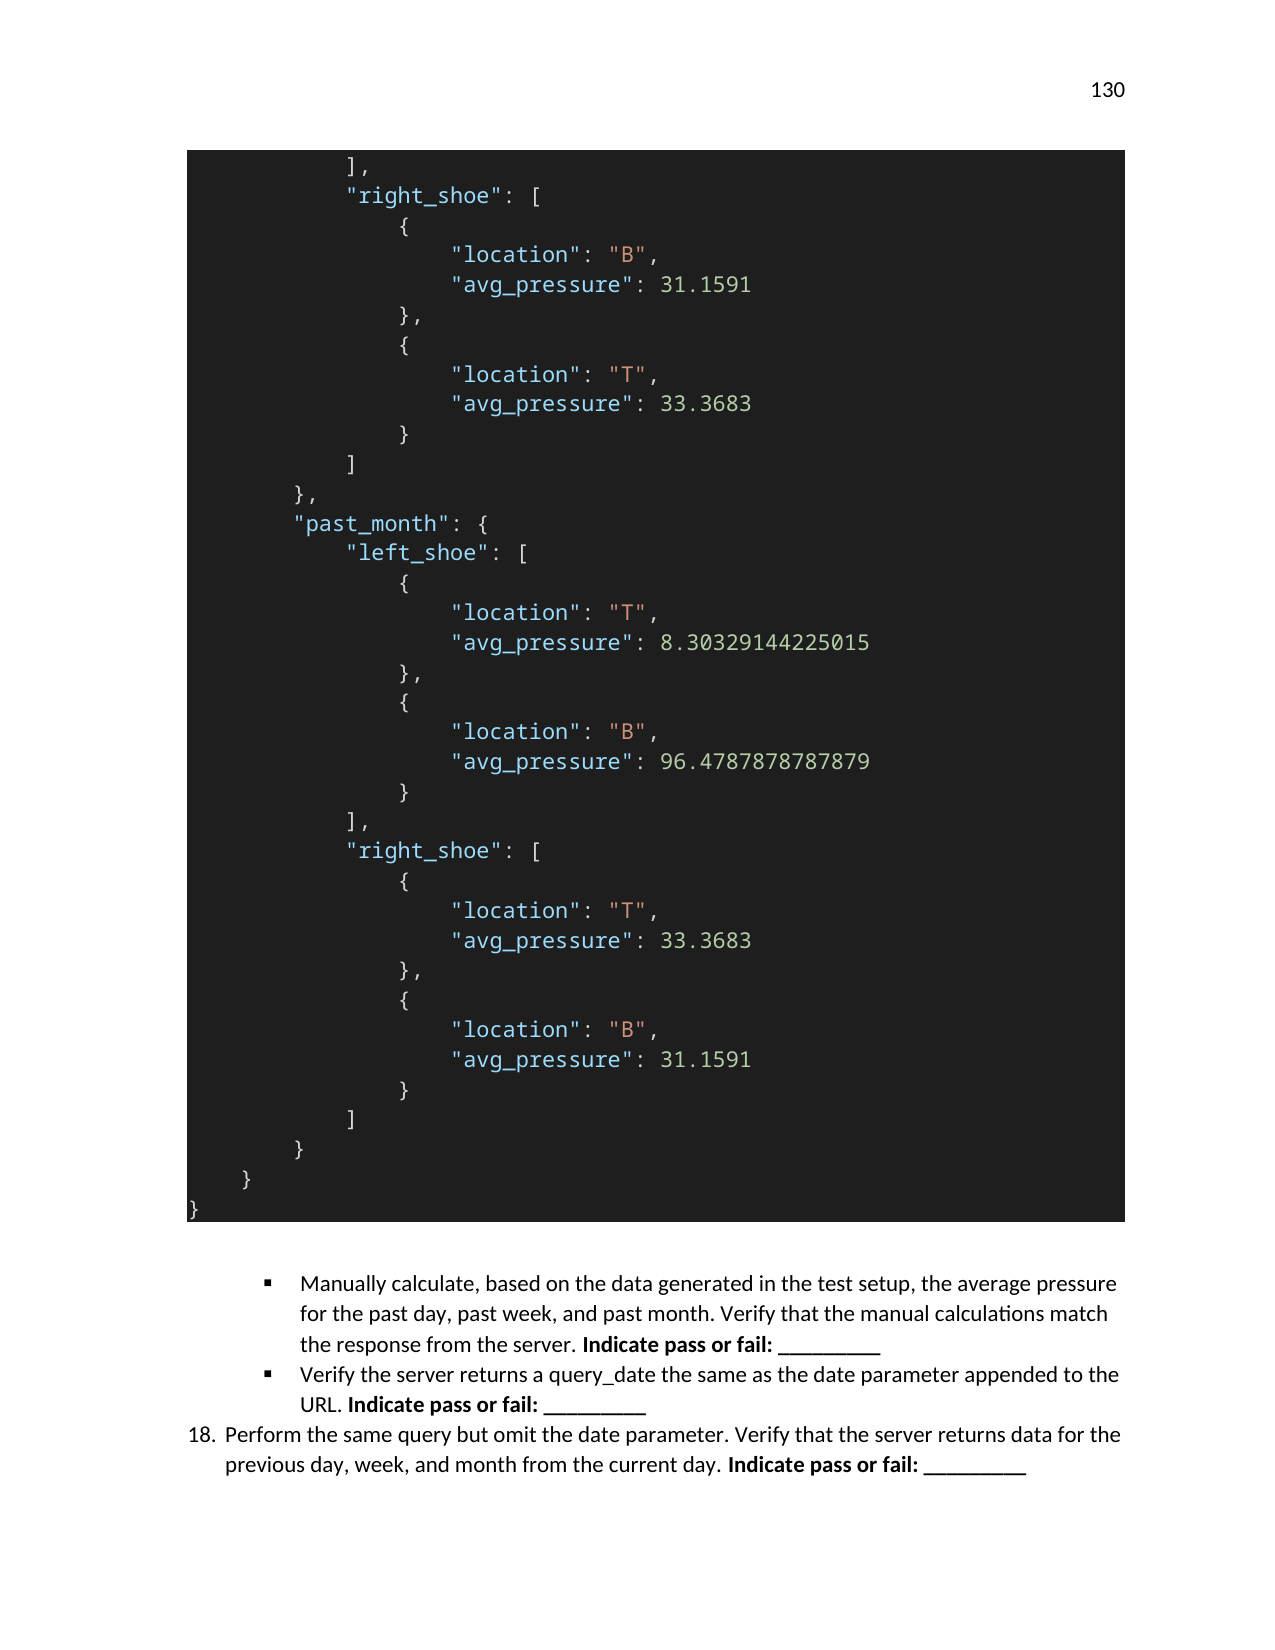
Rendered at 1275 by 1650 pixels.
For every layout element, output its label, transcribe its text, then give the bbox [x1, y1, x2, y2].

text }, [187, 954, 1125, 984]
text "past_month": { [187, 507, 1125, 537]
text "left_shoe": [ [187, 537, 1125, 567]
text }, [187, 656, 1125, 686]
text { [187, 567, 1125, 597]
text "avg_pressure": 31.1591 [187, 269, 1125, 299]
text }, [187, 478, 1125, 507]
text ], [187, 150, 1125, 180]
text ] [187, 448, 1125, 478]
text { [187, 865, 1125, 895]
list Verify the server returns a query_date the same as the date parameter appended to the URL. Indicate pass or fail: _________ [262, 1360, 1125, 1418]
text { [187, 686, 1125, 716]
text } [187, 1163, 1125, 1193]
text "location": "B", [187, 1014, 1125, 1044]
text "location": "T", [187, 597, 1125, 627]
text "avg_pressure": 33.3683 [187, 388, 1125, 418]
text { [187, 984, 1125, 1014]
text "location": "B", [187, 239, 1125, 269]
text } [187, 1133, 1125, 1163]
text "location": "B", [187, 716, 1125, 746]
text ], [187, 805, 1125, 835]
text "right_shoe": [ [187, 835, 1125, 865]
list Perform the same query but omit the date parameter. Verify that the server returns data for the previous day, week, and month from the current day. Indicate pass or fail: _________ [187, 1420, 1125, 1479]
text { [187, 209, 1125, 239]
text { [187, 329, 1125, 358]
text } [187, 1073, 1125, 1103]
text "avg_pressure": 33.3683 [187, 924, 1125, 954]
text "location": "T", [187, 358, 1125, 388]
text "avg_pressure": 96.4787878787879 [187, 746, 1125, 776]
text "right_shoe": [ [187, 180, 1125, 209]
text "avg_pressure": 31.1591 [187, 1044, 1125, 1073]
text }, [187, 299, 1125, 329]
text } [187, 776, 1125, 805]
text } [187, 1193, 1125, 1222]
text } [187, 418, 1125, 448]
text "avg_pressure": 8.30329144225015 [187, 627, 1125, 656]
text ] [187, 1103, 1125, 1133]
list Manually calculate, based on the data generated in the test setup, the average pressure for the past day, past week, and past month. Verify that the manual calculations match the response from the server. Indicate pass or fail: _________ [262, 1269, 1125, 1358]
text "location": "T", [187, 895, 1125, 924]
